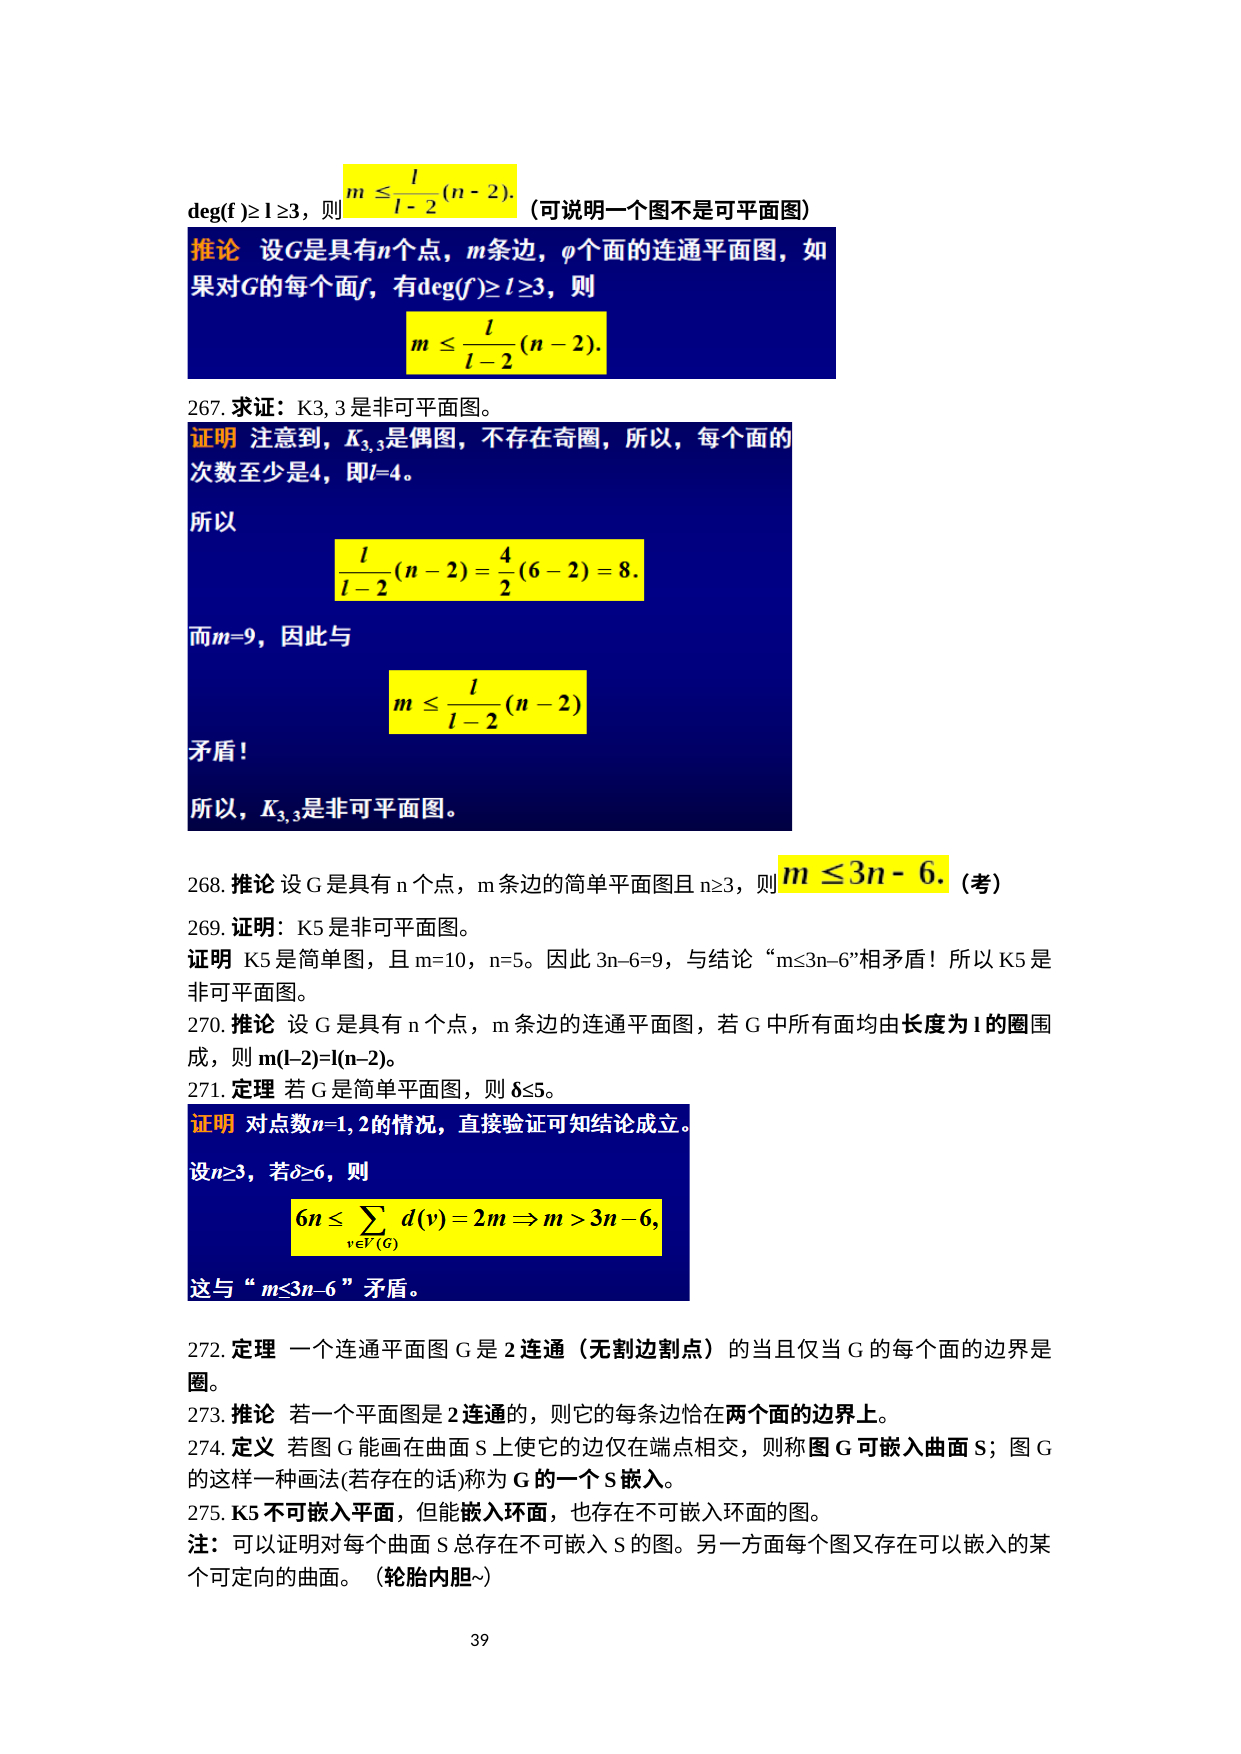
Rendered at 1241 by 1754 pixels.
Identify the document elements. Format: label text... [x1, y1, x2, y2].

list 证明 K5是简单图，且m=10，n=5。因此3n–6=9，与结论“m≤3n–6”相矛盾！所以K5是非可平面图。 [187, 942, 1053, 1007]
list 推论 设G是具有n个点，m条边的连通平面图，若G中所有面均由长度为l的圈围成，则 m(l–2)=l(n–2)。 [187, 1007, 1053, 1072]
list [187, 162, 1053, 227]
list 注：可以证明对每个曲面S总存在不可嵌入S的图。另一方面每个图又存在可以嵌入的某个可定向的曲面。（轮胎内胆~） [187, 1527, 1053, 1592]
list 定理 一个连通平面图G是2连通（无割边割点）的当且仅当G的每个面的边界是圈。 [187, 1332, 1053, 1397]
picture [187, 227, 836, 379]
list 推论 设G是具有n个点，m条边的简单平面图且n≥3，则（考） [187, 844, 1053, 909]
picture [187, 1104, 690, 1301]
list K5不可嵌入平面，但能嵌入环面，也存在不可嵌入环面的图。 [187, 1494, 1053, 1527]
list 定理 若G是简单平面图，则δ≤5。 [187, 1072, 1053, 1104]
list 求证：K3, 3是非可平面图。 [187, 389, 1053, 422]
list 定义 若图G能画在曲面S上使它的边仅在端点相交，则称图G可嵌入曲面S；图G的这样一种画法(若存在的话)称为G的一个S嵌入。 [187, 1429, 1053, 1494]
picture [187, 422, 793, 831]
list 证明：K5是非可平面图。 [187, 909, 1053, 942]
list 推论 若一个平面图是2连通的，则它的每条边恰在两个面的边界上。 [187, 1397, 1053, 1429]
